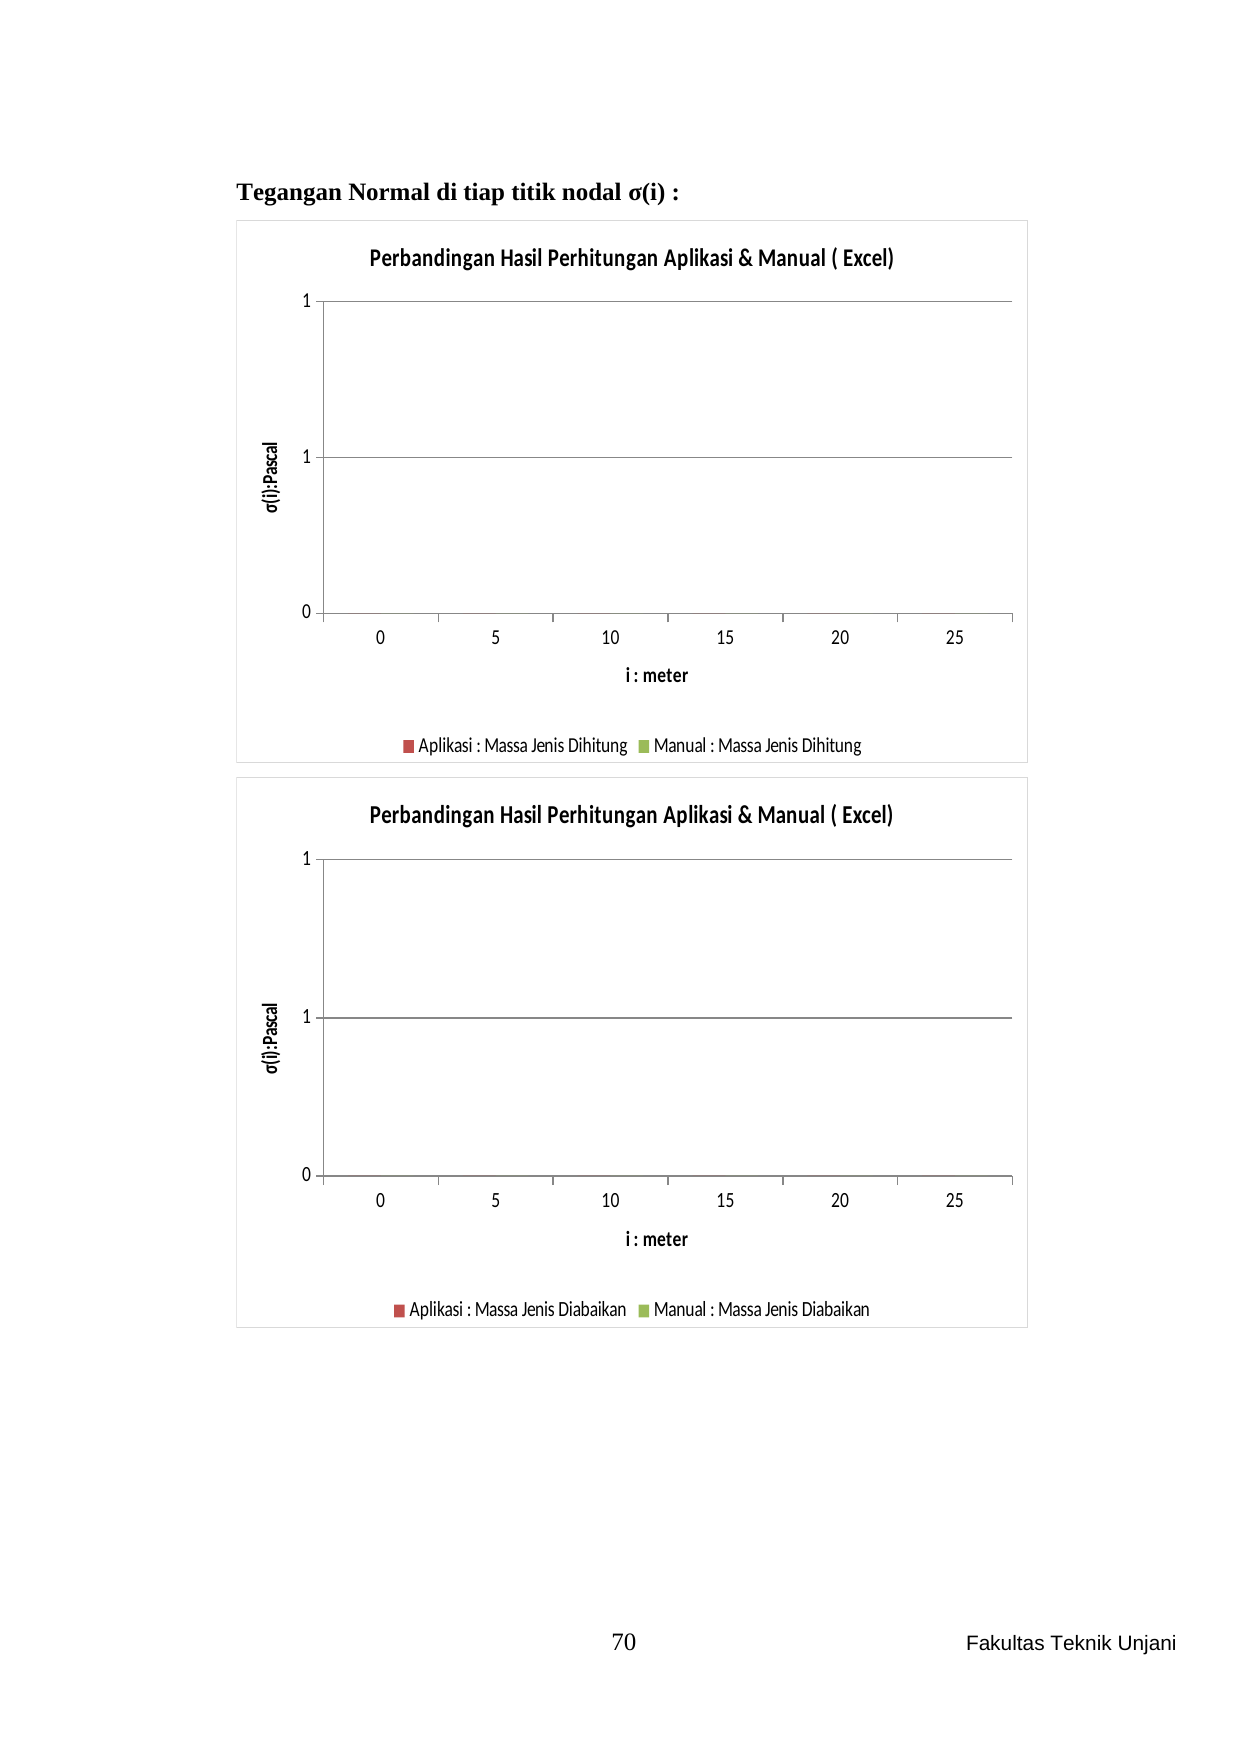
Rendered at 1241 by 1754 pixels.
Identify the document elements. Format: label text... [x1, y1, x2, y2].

text Tegangan Normal di tiap titik nodal σ(i) : [236, 177, 1063, 206]
